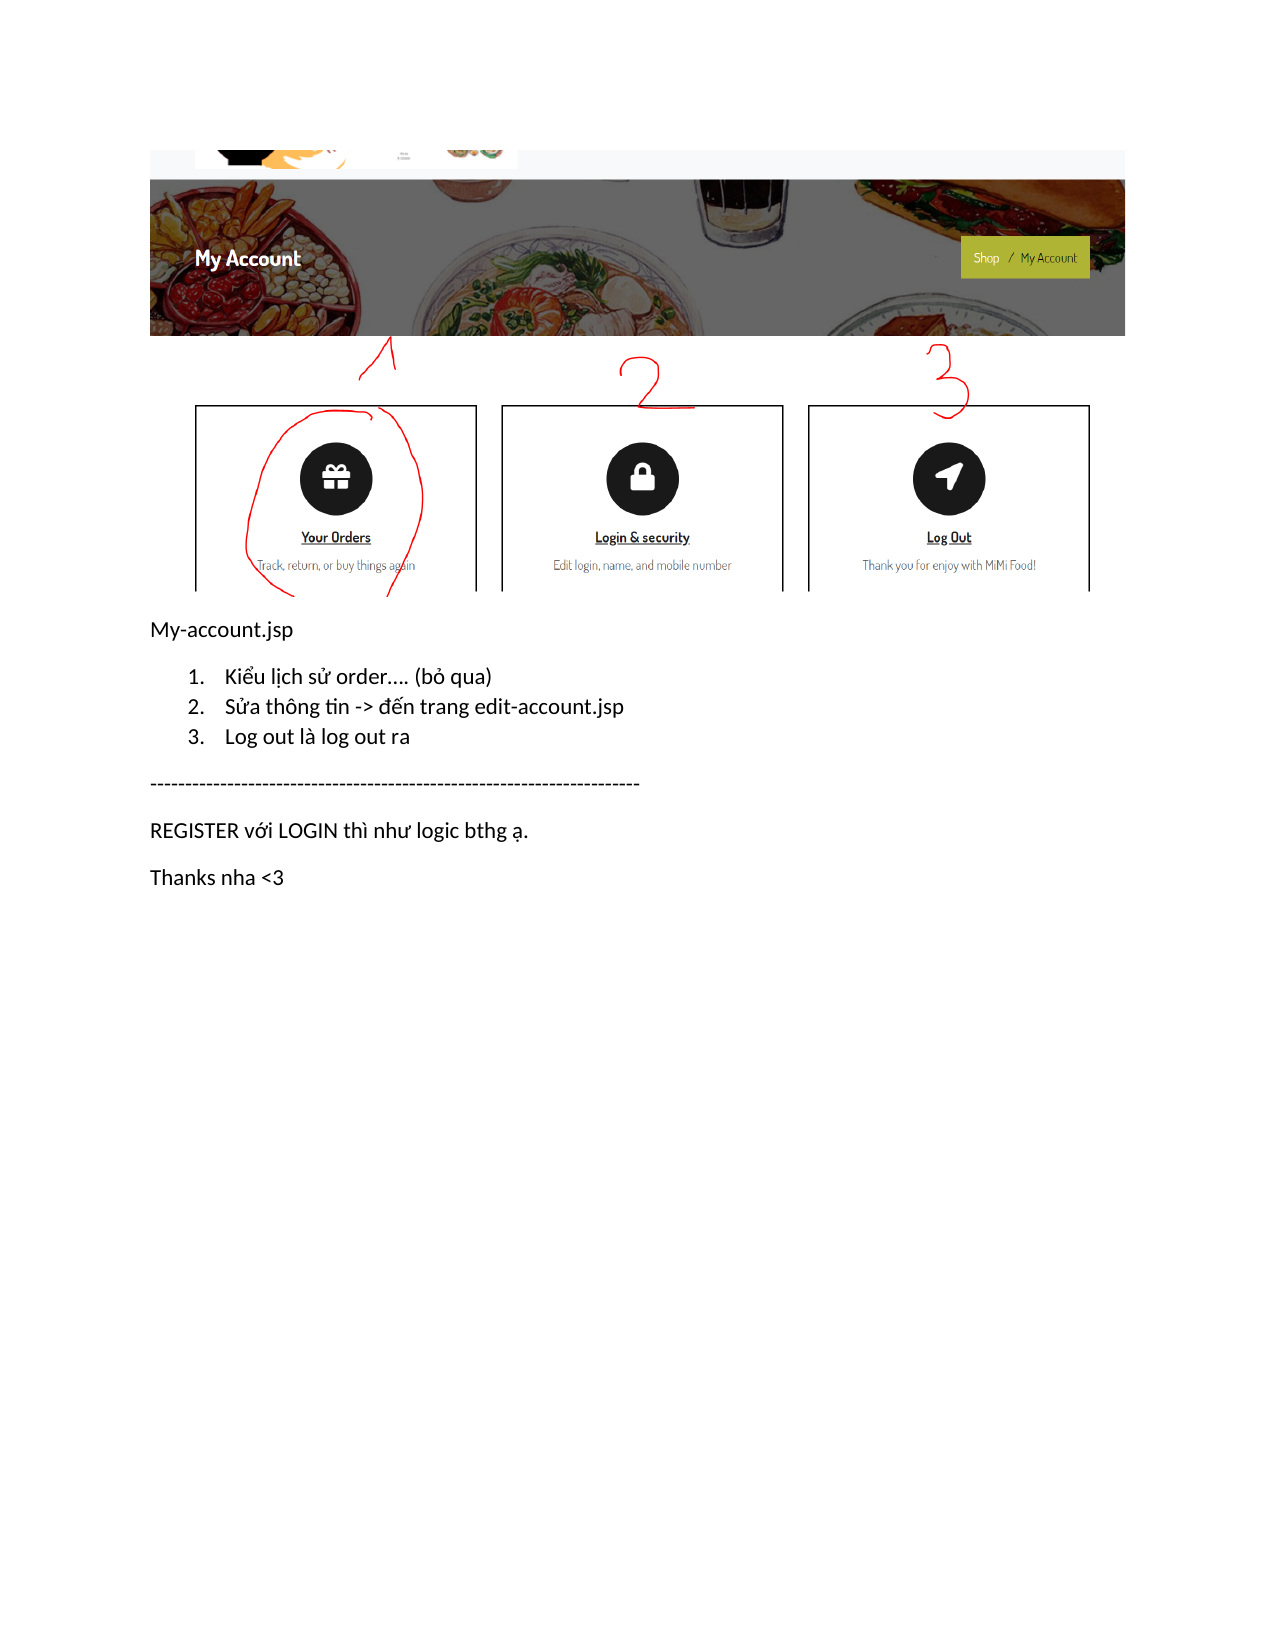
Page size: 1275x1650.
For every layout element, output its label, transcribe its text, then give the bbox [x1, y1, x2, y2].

text REGISTER với LOGIN thì như logic bthg ạ. [150, 816, 1125, 844]
list Log out là log out ra [187, 722, 1125, 751]
list Sửa thông tin -> đến trang edit-account.jsp [187, 692, 1125, 720]
text Thanks nha <3 [150, 863, 1125, 891]
picture [150, 150, 1125, 597]
list Kiểu lịch sử order…. (bỏ qua) [187, 662, 1125, 690]
text My-account.jsp [150, 615, 1125, 643]
text ---------------------------------------------------------------------- [150, 769, 1125, 797]
